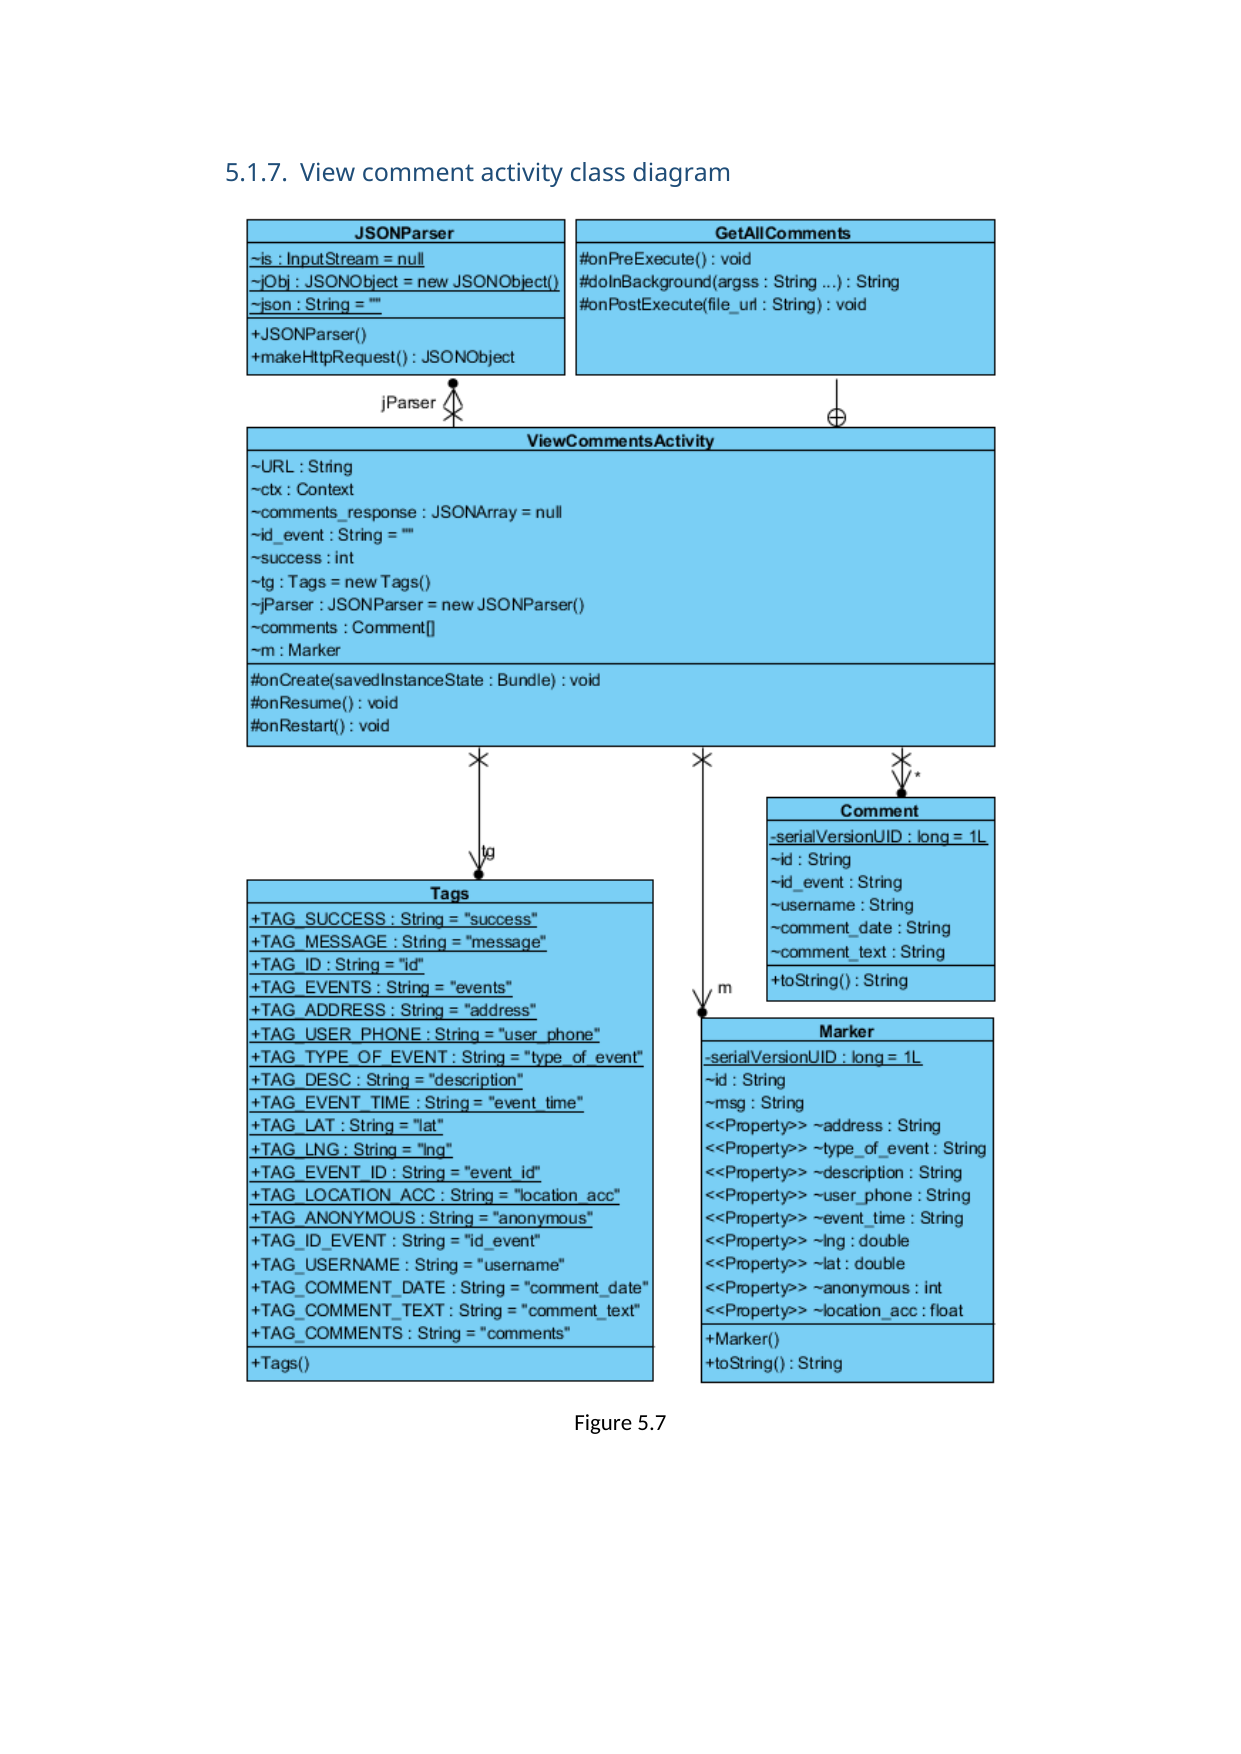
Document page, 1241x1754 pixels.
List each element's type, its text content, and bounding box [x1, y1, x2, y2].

subtitle View comment activity class diagram [225, 154, 1090, 188]
picture [241, 216, 999, 1389]
text Figure 5.7 [150, 1408, 1090, 1436]
